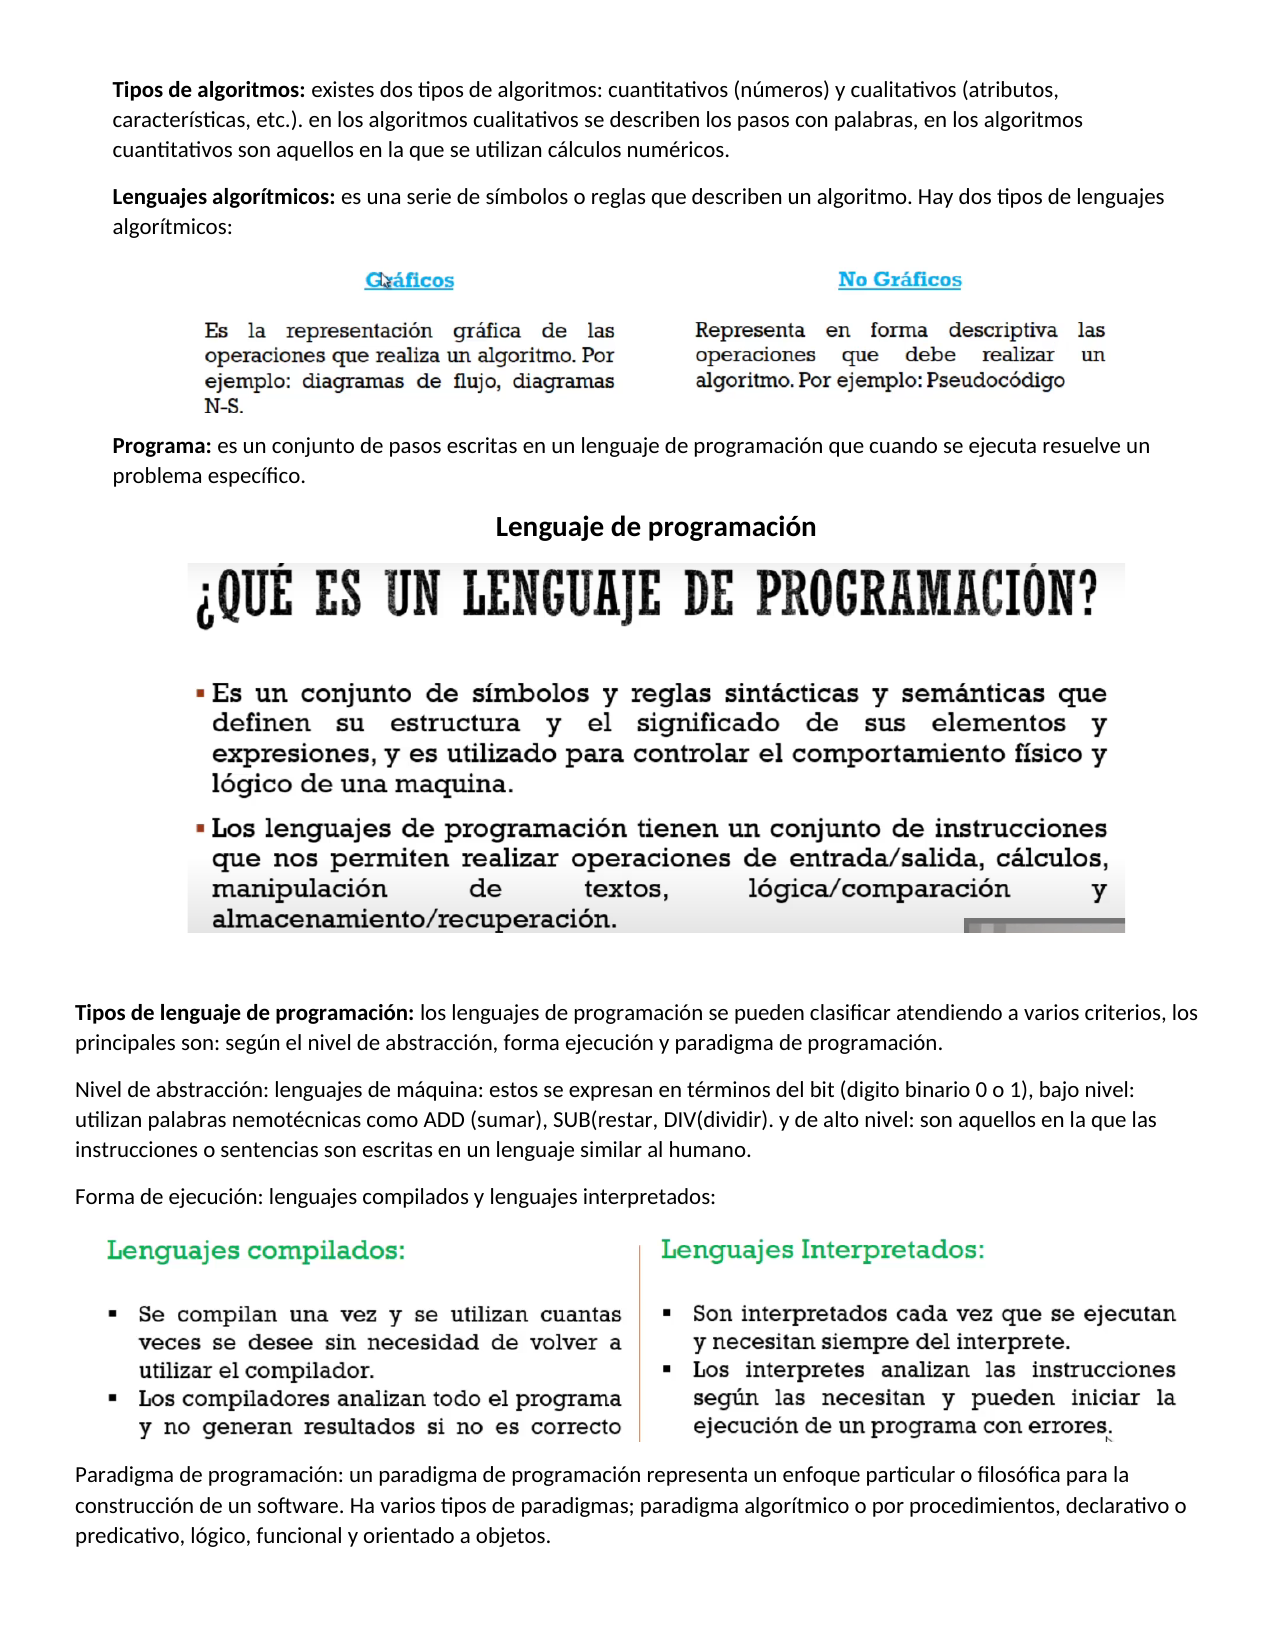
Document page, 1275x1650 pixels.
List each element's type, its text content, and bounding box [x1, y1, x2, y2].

text Programa: es un conjunto de pasos escritas en un lenguaje de programación que cuando se ejecuta resuelve un problema específico. [112, 431, 1200, 489]
text Lenguaje de programación [112, 508, 1200, 544]
text Paradigma de programación: un paradigma de programación representa un enfoque particular o filosófica para la construcción de un software. Ha varios tipos de paradigmas; paradigma algorítmico o por procedimientos, declarativo o predicativo, lógico, funcional y orientado a objetos. [75, 1461, 1200, 1549]
text Tipos de algoritmos: existes dos tipos de algoritmos: cuantitativos (números) y cualitativos (atributos, características, etc.). en los algoritmos cualitativos se describen los pasos con palabras, en los algoritmos cuantitativos son aquellos en la que se utilizan cálculos numéricos. [112, 75, 1200, 163]
picture [200, 259, 1112, 413]
text Lenguajes algorítmicos: es una serie de símbolos o reglas que describen un algoritmo. Hay dos tipos de lenguajes algorítmicos: [112, 182, 1200, 241]
picture [75, 1229, 1200, 1442]
text Nivel de abstracción: lenguajes de máquina: estos se expresan en términos del bit (digito binario 0 o 1), bajo nivel: utilizan palabras nemotécnicas como ADD (sumar), SUB(restar, DIV(dividir). y de alto nivel: son aquellos en la que las instrucciones o sentencias son escritas en un lenguaje similar al humano. [75, 1075, 1200, 1163]
text Forma de ejecución: lenguajes compilados y lenguajes interpretados: [75, 1182, 1200, 1210]
picture [187, 563, 1125, 933]
text Tipos de lenguaje de programación: los lenguajes de programación se pueden clasificar atendiendo a varios criterios, los principales son: según el nivel de abstracción, forma ejecución y paradigma de programación. [75, 998, 1200, 1056]
